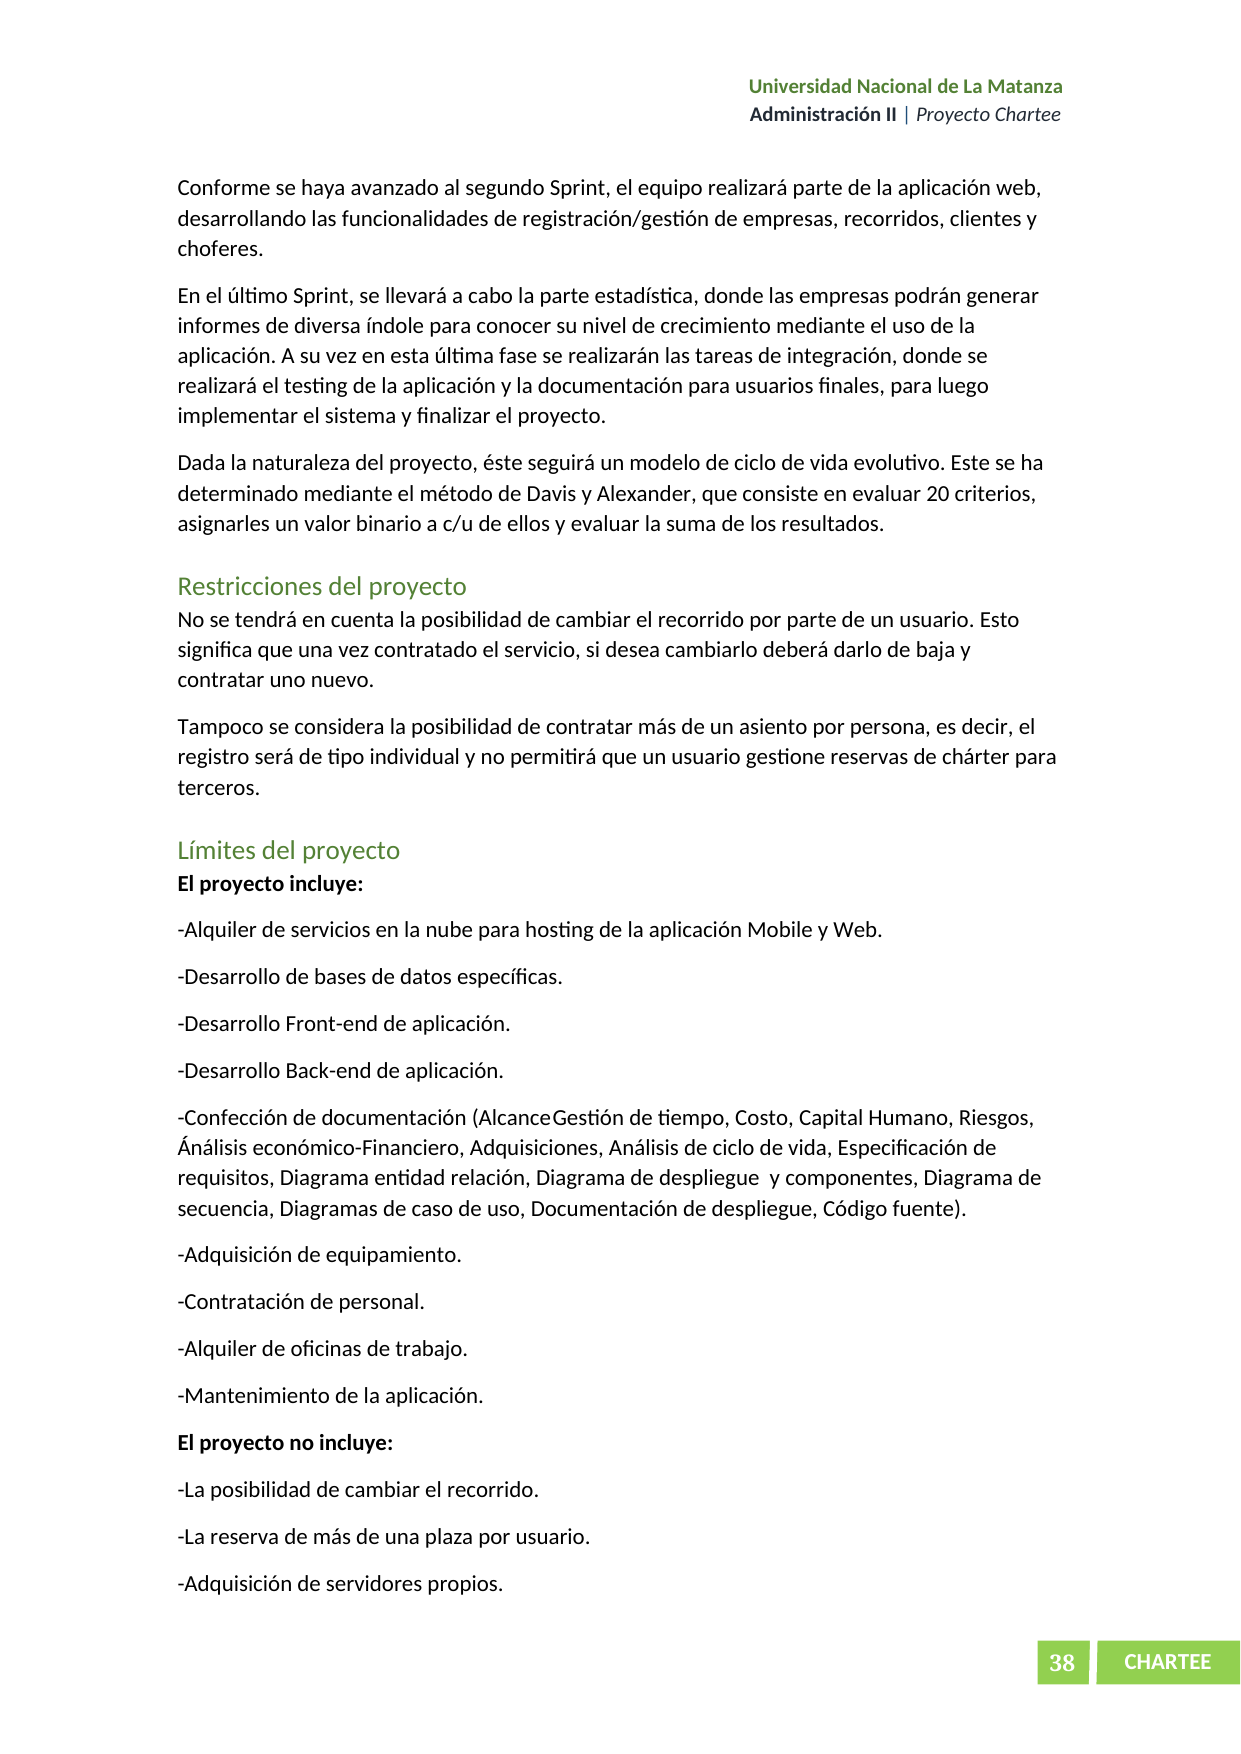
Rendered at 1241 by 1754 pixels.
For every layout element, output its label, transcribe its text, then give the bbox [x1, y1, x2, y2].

text El proyecto no incluye: [177, 1428, 1063, 1456]
text -Confección de documentación (Alcance Gestión de tiempo, Costo, Capital Humano, Riesgos, Ánálisis económico-Financiero, Adquisiciones, Análisis de ciclo de vida, Especificación de requisitos, Diagrama entidad relación, Diagrama de despliegue y componentes, Diagrama de secuencia, Diagramas de caso de uso, Documentación de despliegue, Código fuente). [177, 1103, 1063, 1222]
text -La posibilidad de cambiar el recorrido. [177, 1475, 1063, 1503]
text Conforme se haya avanzado al segundo Sprint, el equipo realizará parte de la aplicación web, desarrollando las funcionalidades de registración/gestión de empresas, recorridos, clientes y choferes. [177, 173, 1063, 262]
text -Mantenimiento de la aplicación. [177, 1381, 1063, 1409]
text No se tendrá en cuenta la posibilidad de cambiar el recorrido por parte de un usuario. Esto significa que una vez contratado el servicio, si desea cambiarlo deberá darlo de baja y contratar uno nuevo. [177, 605, 1063, 693]
text -Adquisición de equipamiento. [177, 1241, 1063, 1268]
text Tampoco se considera la posibilidad de contratar más de un asiento por persona, es decir, el registro será de tipo individual y no permitirá que un usuario gestione reservas de chárter para terceros. [177, 712, 1063, 801]
text -Alquiler de servicios en la nube para hosting de la aplicación Mobile y Web. [177, 916, 1063, 943]
subtitle Límites del proyecto [177, 833, 1063, 866]
text -Desarrollo Back-end de aplicación. [177, 1056, 1063, 1084]
text -Adquisición de servidores propios. [177, 1569, 1063, 1597]
subtitle Restricciones del proyecto [177, 569, 1063, 602]
text -Contratación de personal. [177, 1287, 1063, 1315]
text -Alquiler de oficinas de trabajo. [177, 1334, 1063, 1362]
text -La reserva de más de una plaza por usuario. [177, 1522, 1063, 1550]
text -Desarrollo Front-end de aplicación. [177, 1009, 1063, 1037]
text -Desarrollo de bases de datos específicas. [177, 962, 1063, 990]
text Dada la naturaleza del proyecto, éste seguirá un modelo de ciclo de vida evolutivo. Este se ha determinado mediante el método de Davis y Alexander, que consiste en evaluar 20 criterios, asignarles un valor binario a c/u de ellos y evaluar la suma de los resultados. [177, 448, 1063, 537]
text El proyecto incluye: [177, 869, 1063, 897]
text En el último Sprint, se llevará a cabo la parte estadística, donde las empresas podrán generar informes de diversa índole para conocer su nivel de crecimiento mediante el uso de la aplicación. A su vez en esta última fase se realizarán las tareas de integración, donde se realizará el testing de la aplicación y la documentación para usuarios finales, para luego implementar el sistema y finalizar el proyecto. [177, 281, 1063, 429]
